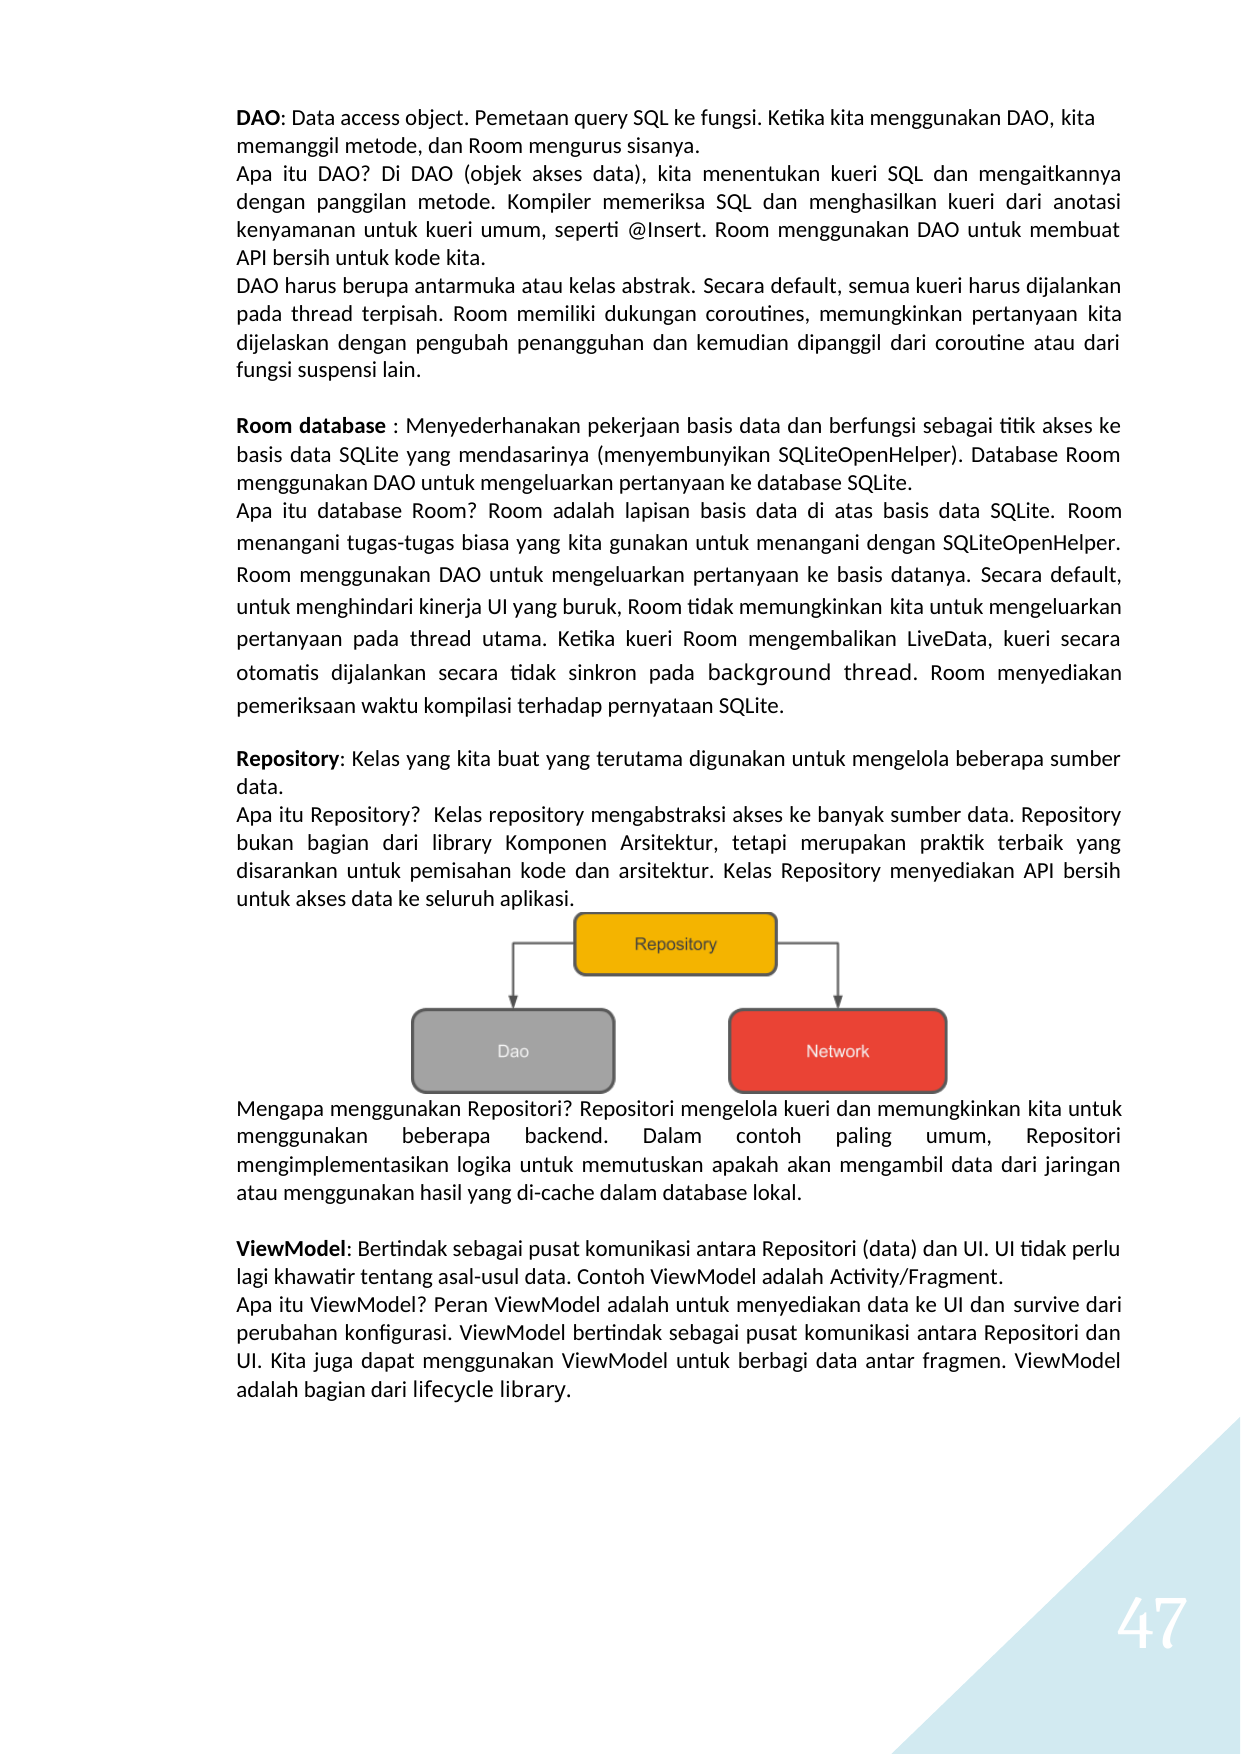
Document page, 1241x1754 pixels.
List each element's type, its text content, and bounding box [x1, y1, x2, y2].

text Apa itu database Room? Room adalah lapisan basis data di atas basis data SQLite. Room menangani tugas-tugas biasa yang kita gunakan untuk menangani dengan SQLiteOpenHelper. Room menggunakan DAO untuk mengeluarkan pertanyaan ke basis datanya. Secara default, untuk menghindari kinerja UI yang buruk, Room tidak memungkinkan kita untuk mengeluarkan pertanyaan pada thread utama. Ketika kueri Room mengembalikan LiveData, kueri secara otomatis dijalankan secara tidak sinkron pada background thread. Room menyediakan pemeriksaan waktu kompilasi terhadap pernyataan SQLite. [236, 496, 1122, 719]
text Room database : Menyederhanakan pekerjaan basis data dan berfungsi sebagai titik akses ke basis data SQLite yang mendasarinya (menyembunyikan SQLiteOpenHelper). Database Room menggunakan DAO untuk mengeluarkan pertanyaan ke database SQLite. [236, 412, 1122, 496]
text Apa itu Repository? Kelas repository mengabstraksi akses ke banyak sumber data. Repository bukan bagian dari library Komponen Arsitektur, tetapi merupakan praktik terbaik yang disarankan untuk pemisahan kode dan arsitektur. Kelas Repository menyediakan API bersih untuk akses data ke seluruh aplikasi. [236, 800, 1122, 912]
text Apa itu ViewModel? Peran ViewModel adalah untuk menyediakan data ke UI dan survive dari perubahan konfigurasi. ViewModel bertindak sebagai pusat komunikasi antara Repositori dan UI. Kita juga dapat menggunakan ViewModel untuk berbagi data antar fragmen. ViewModel adalah bagian dari lifecycle library. [236, 1290, 1122, 1404]
text DAO harus berupa antarmuka atau kelas abstrak. Secara default, semua kueri harus dijalankan pada thread terpisah. Room memiliki dukungan coroutines, memungkinkan pertanyaan kita dijelaskan dengan pengubah penangguhan dan kemudian dipanggil dari coroutine atau dari fungsi suspensi lain. [236, 272, 1122, 384]
picture [411, 912, 948, 1094]
text Apa itu DAO? Di DAO (objek akses data), kita menentukan kueri SQL dan mengaitkannya dengan panggilan metode. Kompiler memeriksa SQL dan menghasilkan kueri dari anotasi kenyamanan untuk kueri umum, seperti @Insert. Room menggunakan DAO untuk membuat API bersih untuk kode kita. [236, 159, 1122, 272]
text Repository: Kelas yang kita buat yang terutama digunakan untuk mengelola beberapa sumber data. [236, 744, 1122, 800]
text DAO: Data access object. Pemetaan query SQL ke fungsi. Ketika kita menggunakan DAO, kita memanggil metode, dan Room mengurus sisanya. [236, 103, 1122, 159]
text Mengapa menggunakan Repositori? Repositori mengelola kueri dan memungkinkan kita untuk menggunakan beberapa backend. Dalam contoh paling umum, Repositori mengimplementasikan logika untuk memutuskan apakah akan mengambil data dari jaringan atau menggunakan hasil yang di-cache dalam database lokal. [236, 1094, 1122, 1206]
text ViewModel: Bertindak sebagai pusat komunikasi antara Repositori (data) dan UI. UI tidak perlu lagi khawatir tentang asal-usul data. Contoh ViewModel adalah Activity/Fragment. [236, 1234, 1122, 1290]
